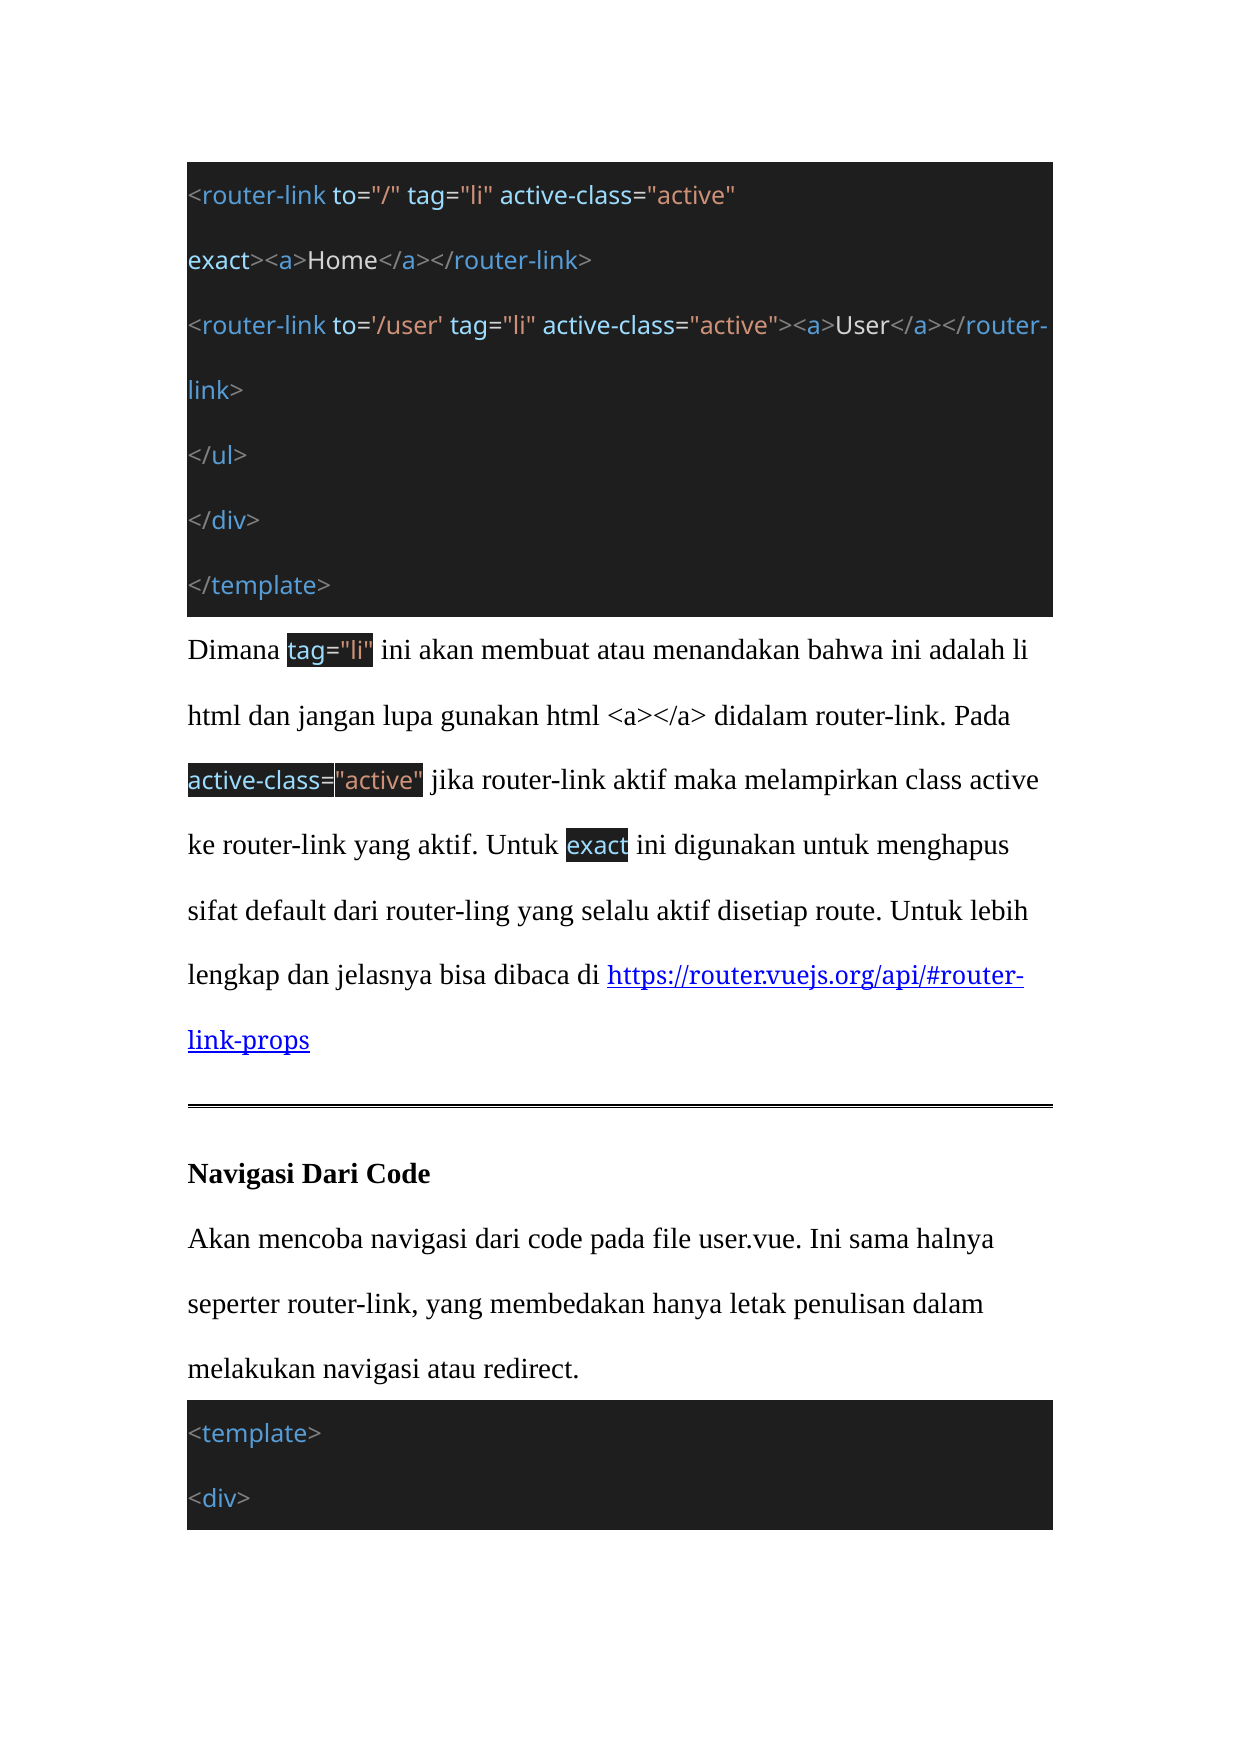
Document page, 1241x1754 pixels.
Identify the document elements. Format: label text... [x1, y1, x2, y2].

text <template> [187, 1400, 1053, 1465]
text </div> [187, 487, 1053, 552]
text Dimana tag="li" ini akan membuat atau menandakan bahwa ini adalah li html dan jangan lupa gunakan html <a></a> didalam router-link. Pada active-class="active" jika router-link aktif maka melampirkan class active ke router-link yang aktif. Untuk exact ini digunakan untuk menghapus sifat default dari router-ling yang selalu aktif disetiap route. Untuk lebih lengkap dan jelasnya bisa dibaca di https://router.vuejs.org/api/#router-link-props [187, 617, 1053, 1072]
list Akan mencoba navigasi dari code pada file user.vue. Ini sama halnya seperter router-link, yang membedakan hanya letak penulisan dalam melakukan navigasi atau redirect. [187, 1205, 1053, 1400]
text <div> [187, 1465, 1053, 1530]
text </ul> [187, 422, 1053, 487]
text </template> [187, 552, 1053, 617]
list Navigasi Dari Code [187, 1140, 1053, 1205]
text <router-link to='/user' tag="li" active-class="active"><a>User</a></router-link> [187, 292, 1053, 422]
text <router-link to="/" tag="li" active-class="active" exact><a>Home</a></router-link> [187, 162, 1053, 292]
